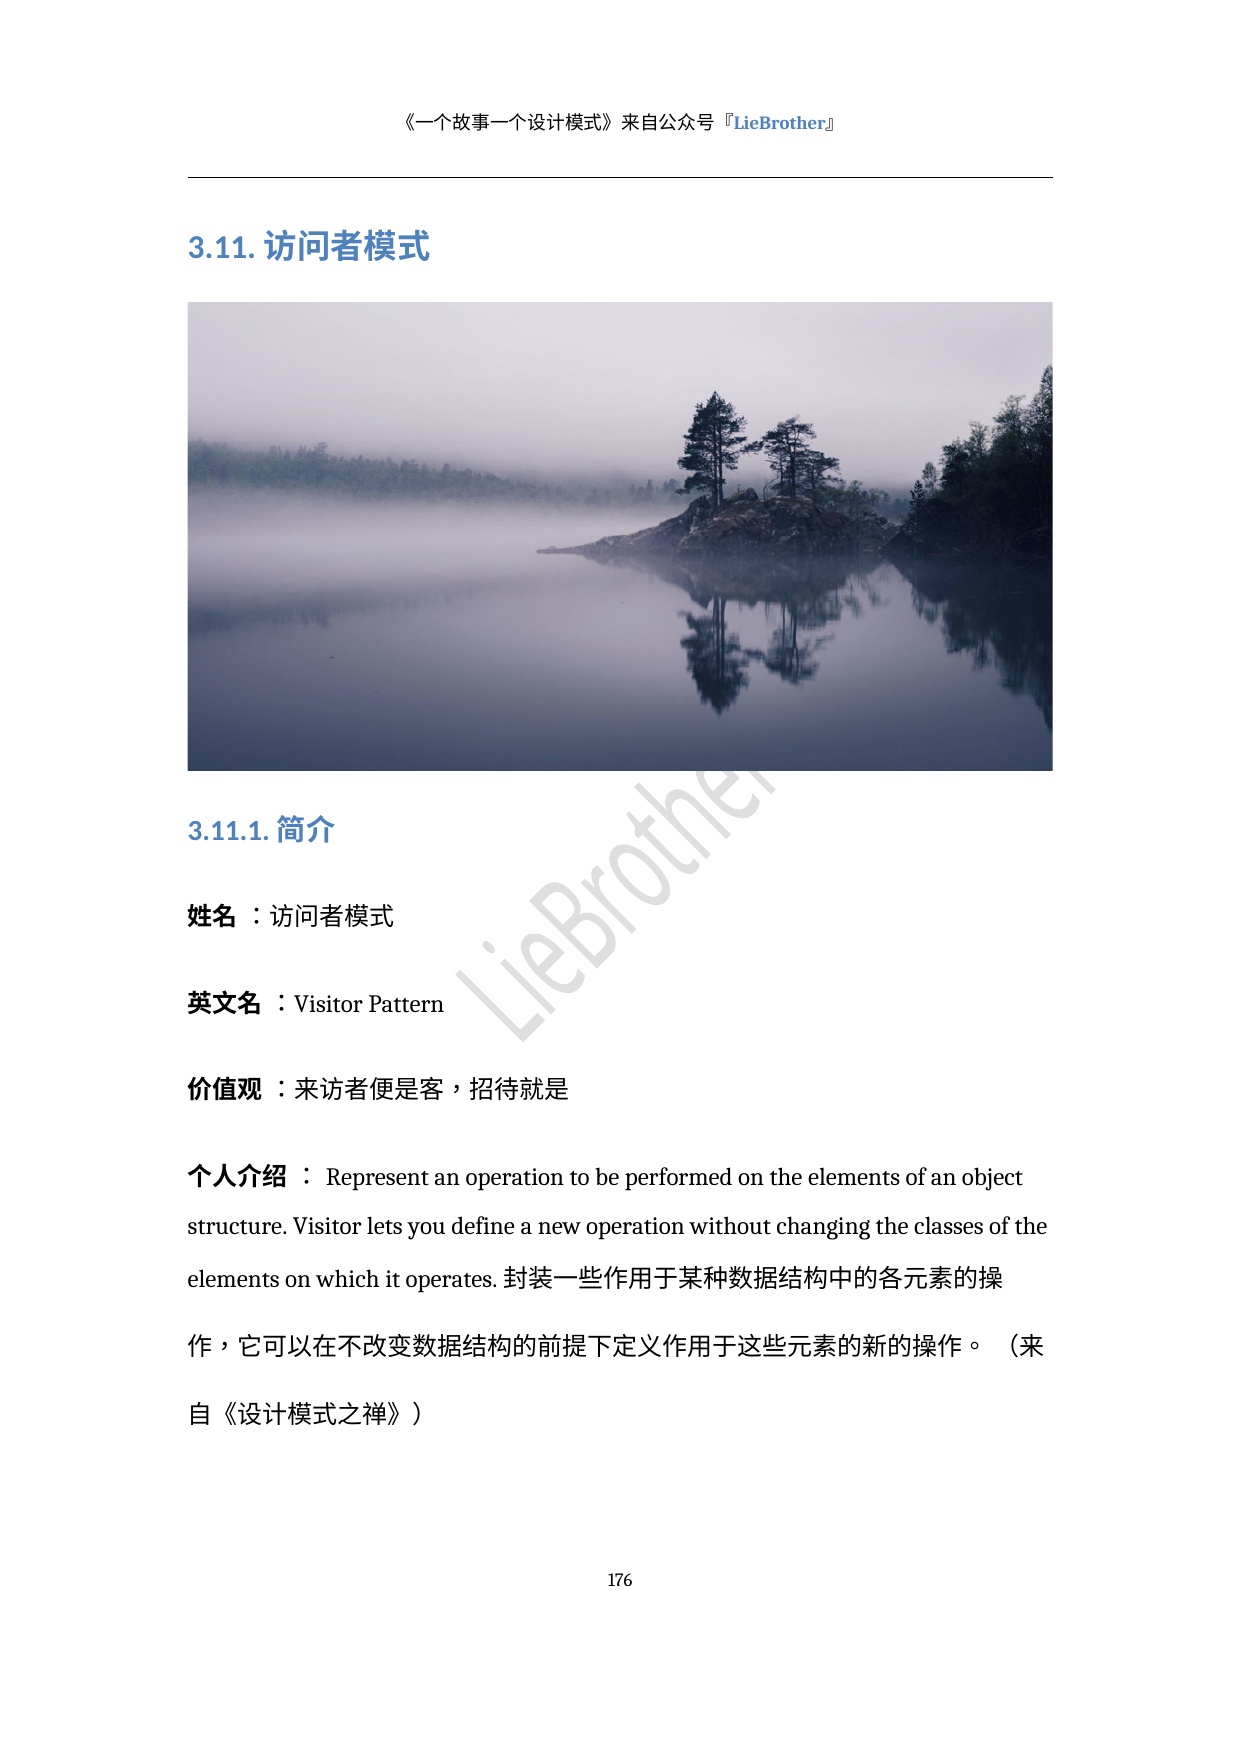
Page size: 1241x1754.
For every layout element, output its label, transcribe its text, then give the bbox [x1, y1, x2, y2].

text 姓名 ：访问者模式 [187, 882, 1053, 949]
text 价值观 ：来访者便是客，招待就是 [187, 1055, 1053, 1123]
subtitle 3.11. 访问者模式 [187, 212, 1053, 280]
picture [187, 302, 1053, 771]
text 个人介绍 ： Represent an operation to be performed on the elements of an object structure. Visitor lets you define a new operation without changing the classes of the elements on which it operates. 封装一些作用于某种数据结构中的各元素的操作，它可以在不改变数据结构的前提下定义作用于这些元素的新的操作。 （来自《设计模式之禅》） [187, 1142, 1053, 1447]
text 英文名 ：Visitor Pattern [187, 968, 1053, 1036]
subtitle 3.11.1. 简介 [187, 795, 1053, 863]
